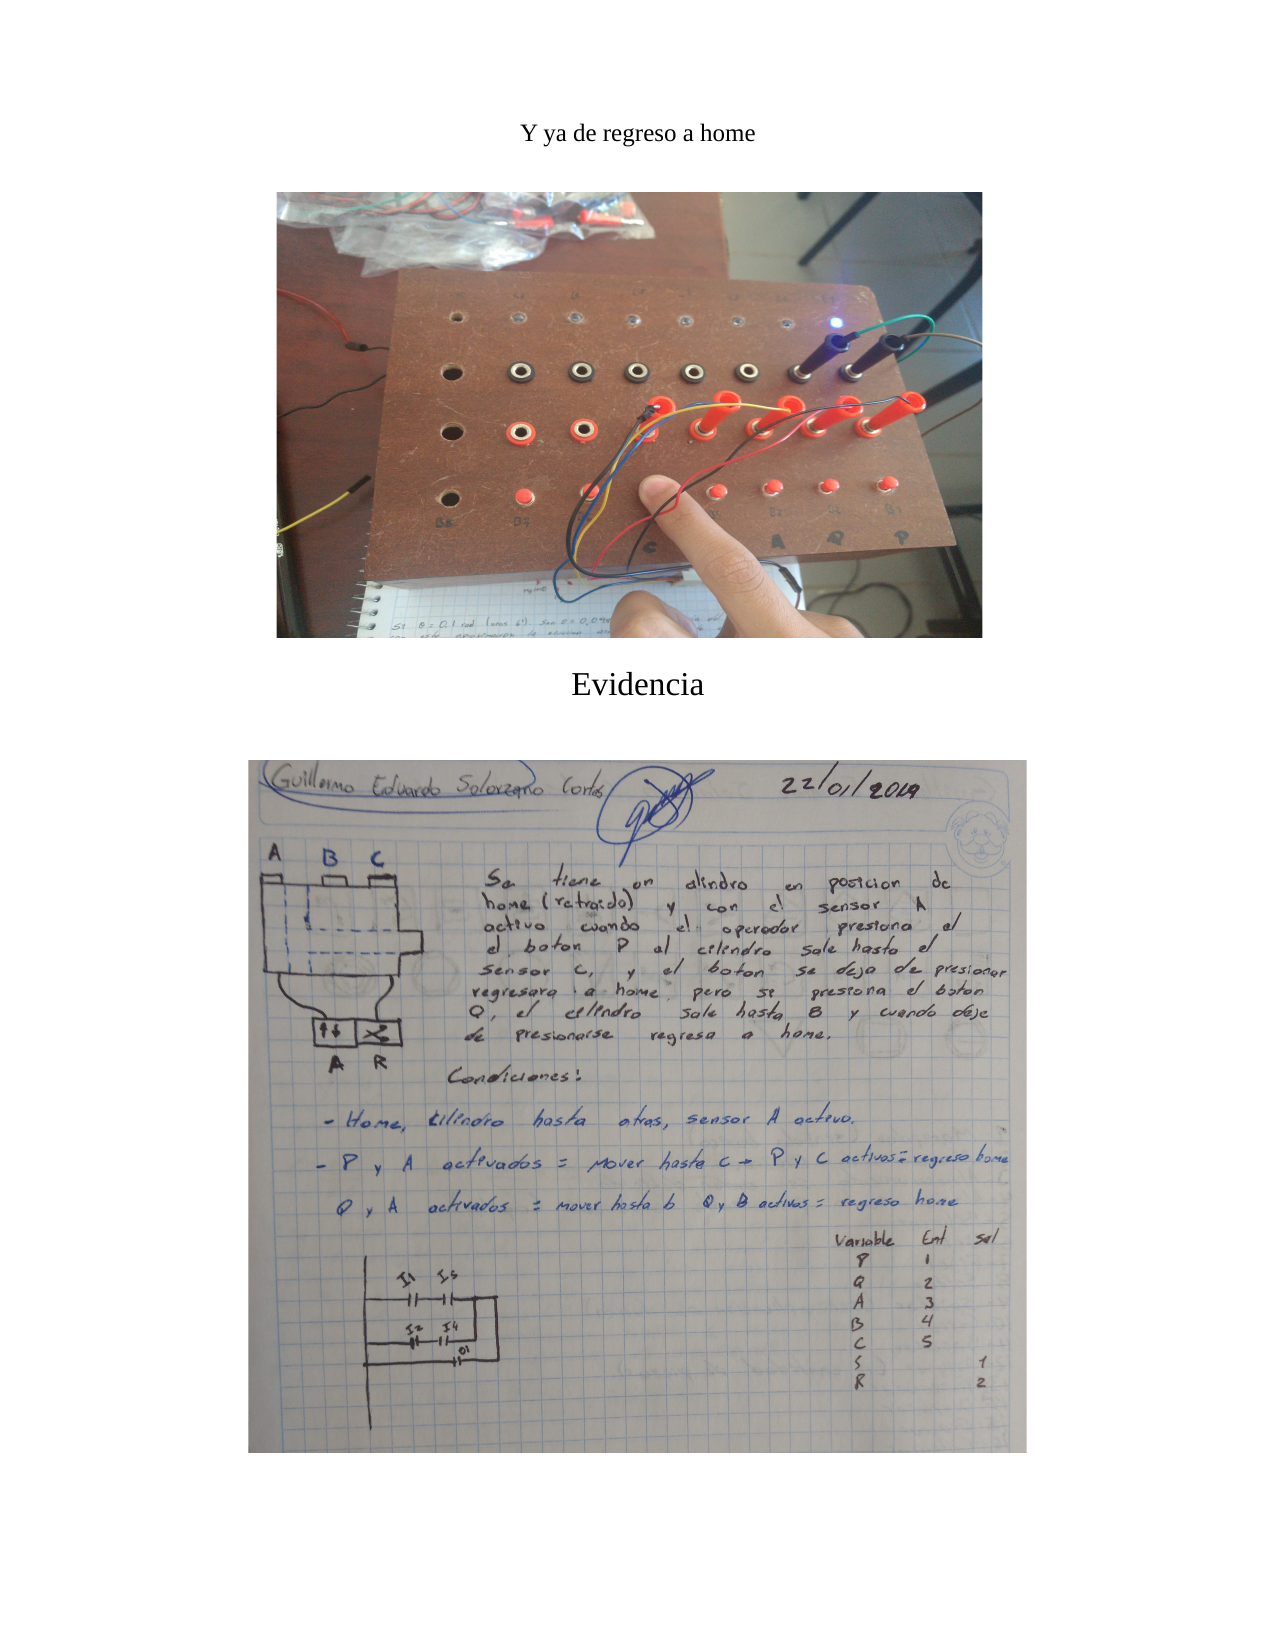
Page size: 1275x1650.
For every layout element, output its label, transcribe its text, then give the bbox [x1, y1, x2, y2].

picture [276, 192, 983, 638]
text Y ya de regreso a home [118, 118, 1157, 147]
text Evidencia [118, 664, 1157, 703]
picture [248, 760, 1027, 1453]
